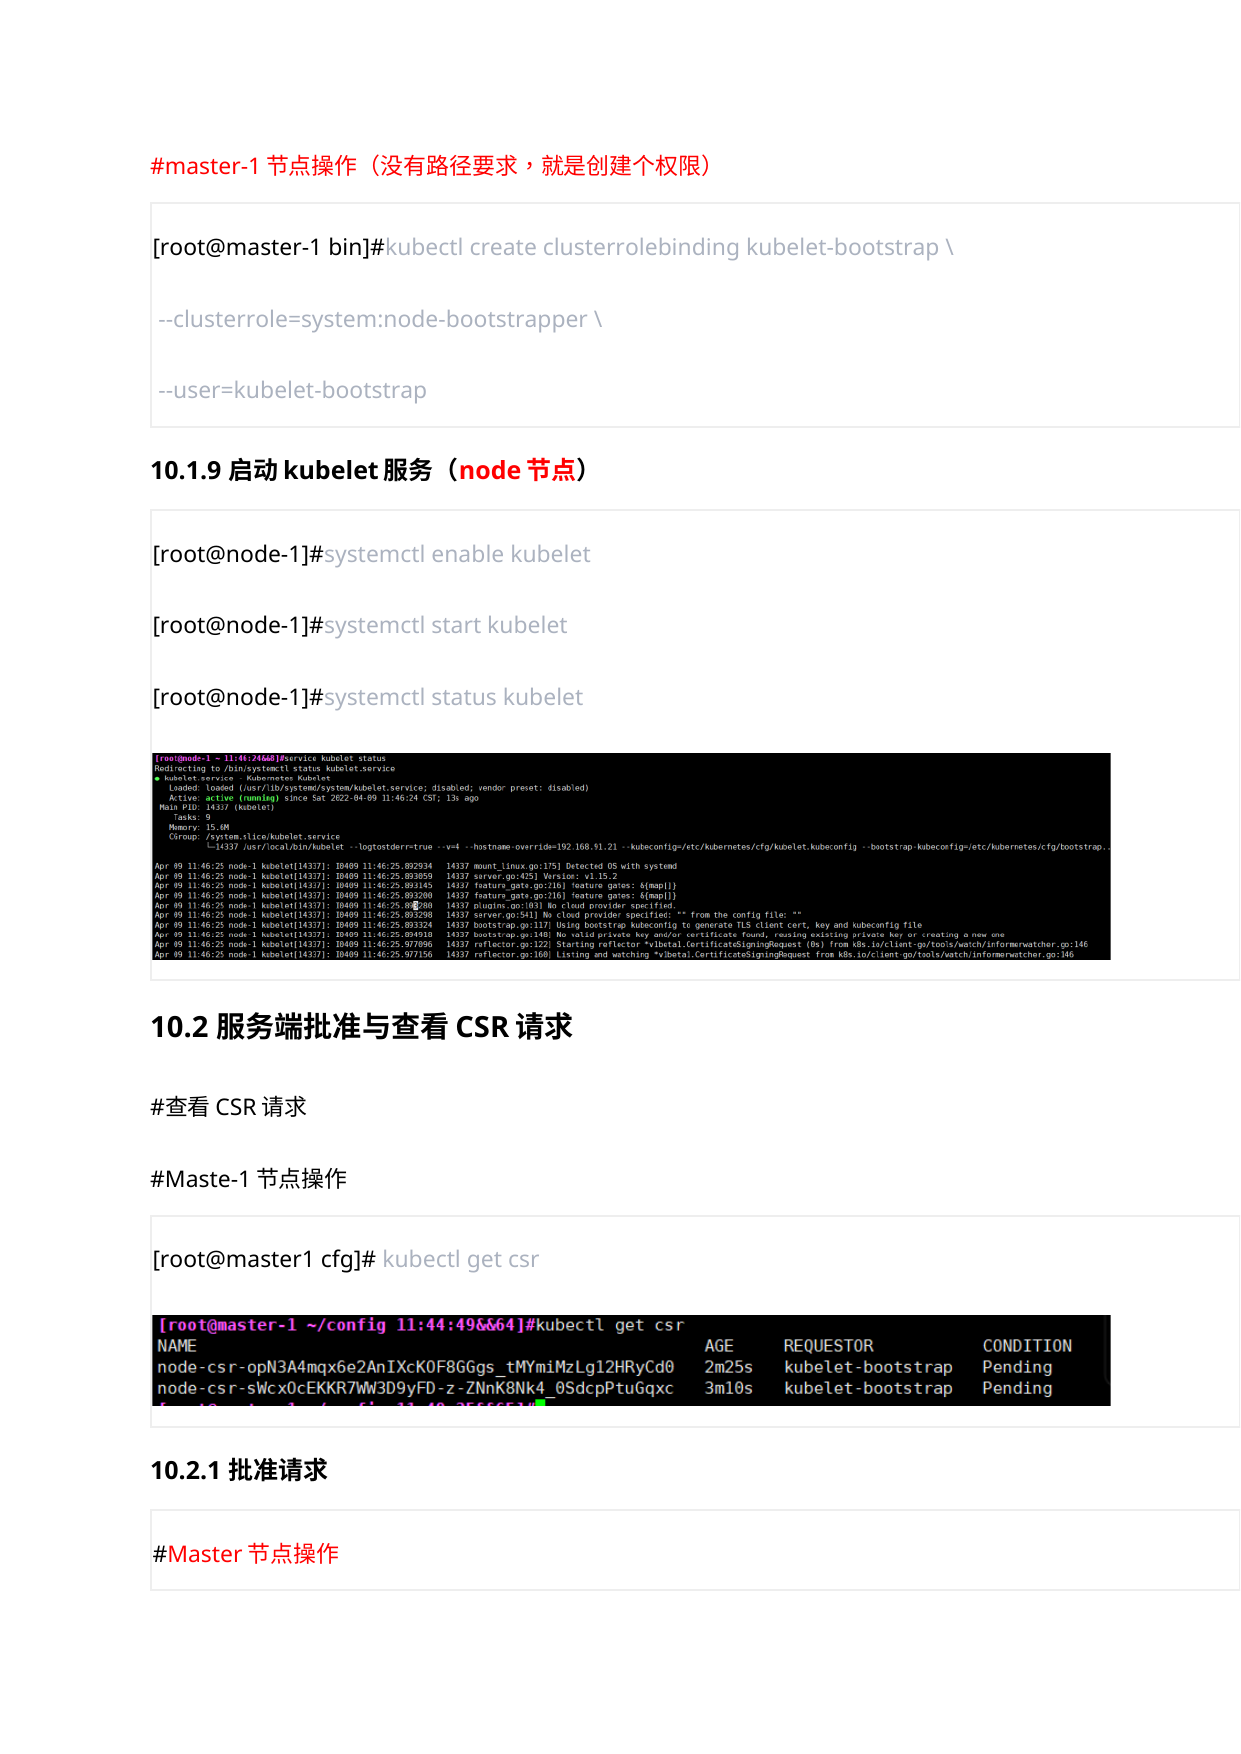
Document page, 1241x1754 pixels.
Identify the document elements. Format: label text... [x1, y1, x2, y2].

text #查看CSR请求 [150, 1091, 1090, 1122]
text 10.1.9 启动kubelet服务（node节点） [150, 453, 1090, 487]
text #master-1节点操作（没有路径要求，就是创建个权限） [150, 150, 1090, 181]
table_header [root@master1 cfg]# kubectl get csr [152, 1217, 1239, 1426]
text 10.2.1 批准请求 [150, 1453, 1090, 1487]
text 10.2 服务端批准与查看CSR请求 [150, 1006, 1090, 1046]
picture [152, 753, 1111, 960]
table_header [152, 1511, 1239, 1589]
table_header [root@master-1 bin]#kubectl create clusterrolebinding kubelet-bootstrap \ --clusterrole=system:node-bootstrapper \ --user=kubelet-bootstrap [152, 204, 1239, 426]
picture [152, 1315, 1111, 1406]
table_header [root@node-1]#systemctl enable kubelet [root@node-1]#systemctl start kubelet [root@node-1]#systemctl status kubelet [152, 511, 1239, 979]
text #Maste-1节点操作 [150, 1163, 1090, 1194]
